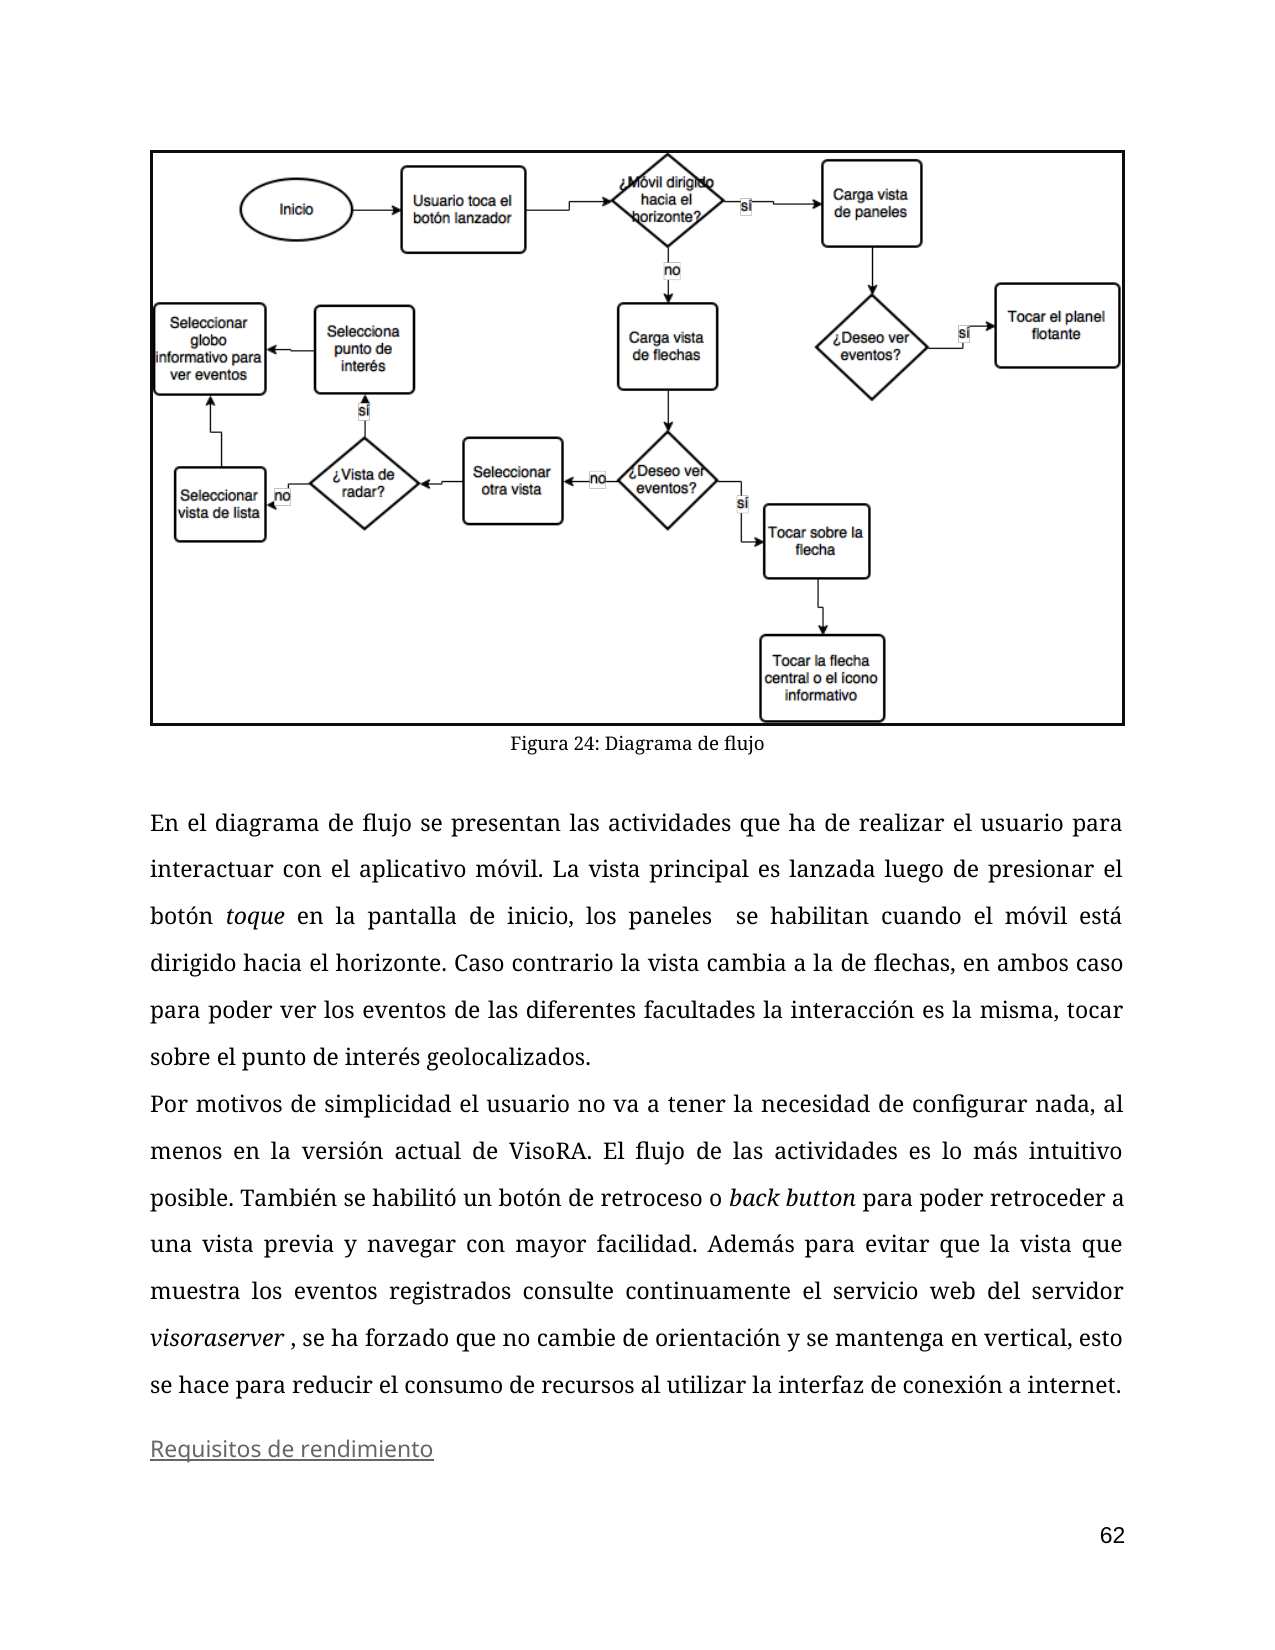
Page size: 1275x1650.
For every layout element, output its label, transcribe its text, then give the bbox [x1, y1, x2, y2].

text Por motivos de simplicidad el usuario no va a tener la necesidad de configurar nada, al menos en la versión actual de VisoRA. El flujo de las actividades es lo más intuitivo posible. También se habilitó un botón de retroceso o back button para poder retroceder a una vista previa y navegar con mayor facilidad. Además para evitar que la vista que muestra los eventos registrados consulte continuamente el servicio web del servidor visoraserver , se ha forzado que no cambie de orientación y se mantenga en vertical, esto se hace para reducir el consumo de recursos al utilizar la interfaz de conexión a internet. [150, 1088, 1125, 1400]
subtitle Requisitos de rendimiento [150, 1432, 1125, 1464]
text Figura 24: Diagrama de flujo [150, 730, 1125, 756]
picture [153, 153, 1122, 723]
text En el diagrama de flujo se presentan las actividades que ha de realizar el usuario para interactuar con el aplicativo móvil. La vista principal es lanzada luego de presionar el botón toque en la pantalla de inicio, los paneles se habilitan cuando el móvil está dirigido hacia el horizonte. Caso contrario la vista cambia a la de flechas, en ambos caso para poder ver los eventos de las diferentes facultades la interacción es la misma, tocar sobre el punto de interés geolocalizados. [150, 806, 1125, 1072]
